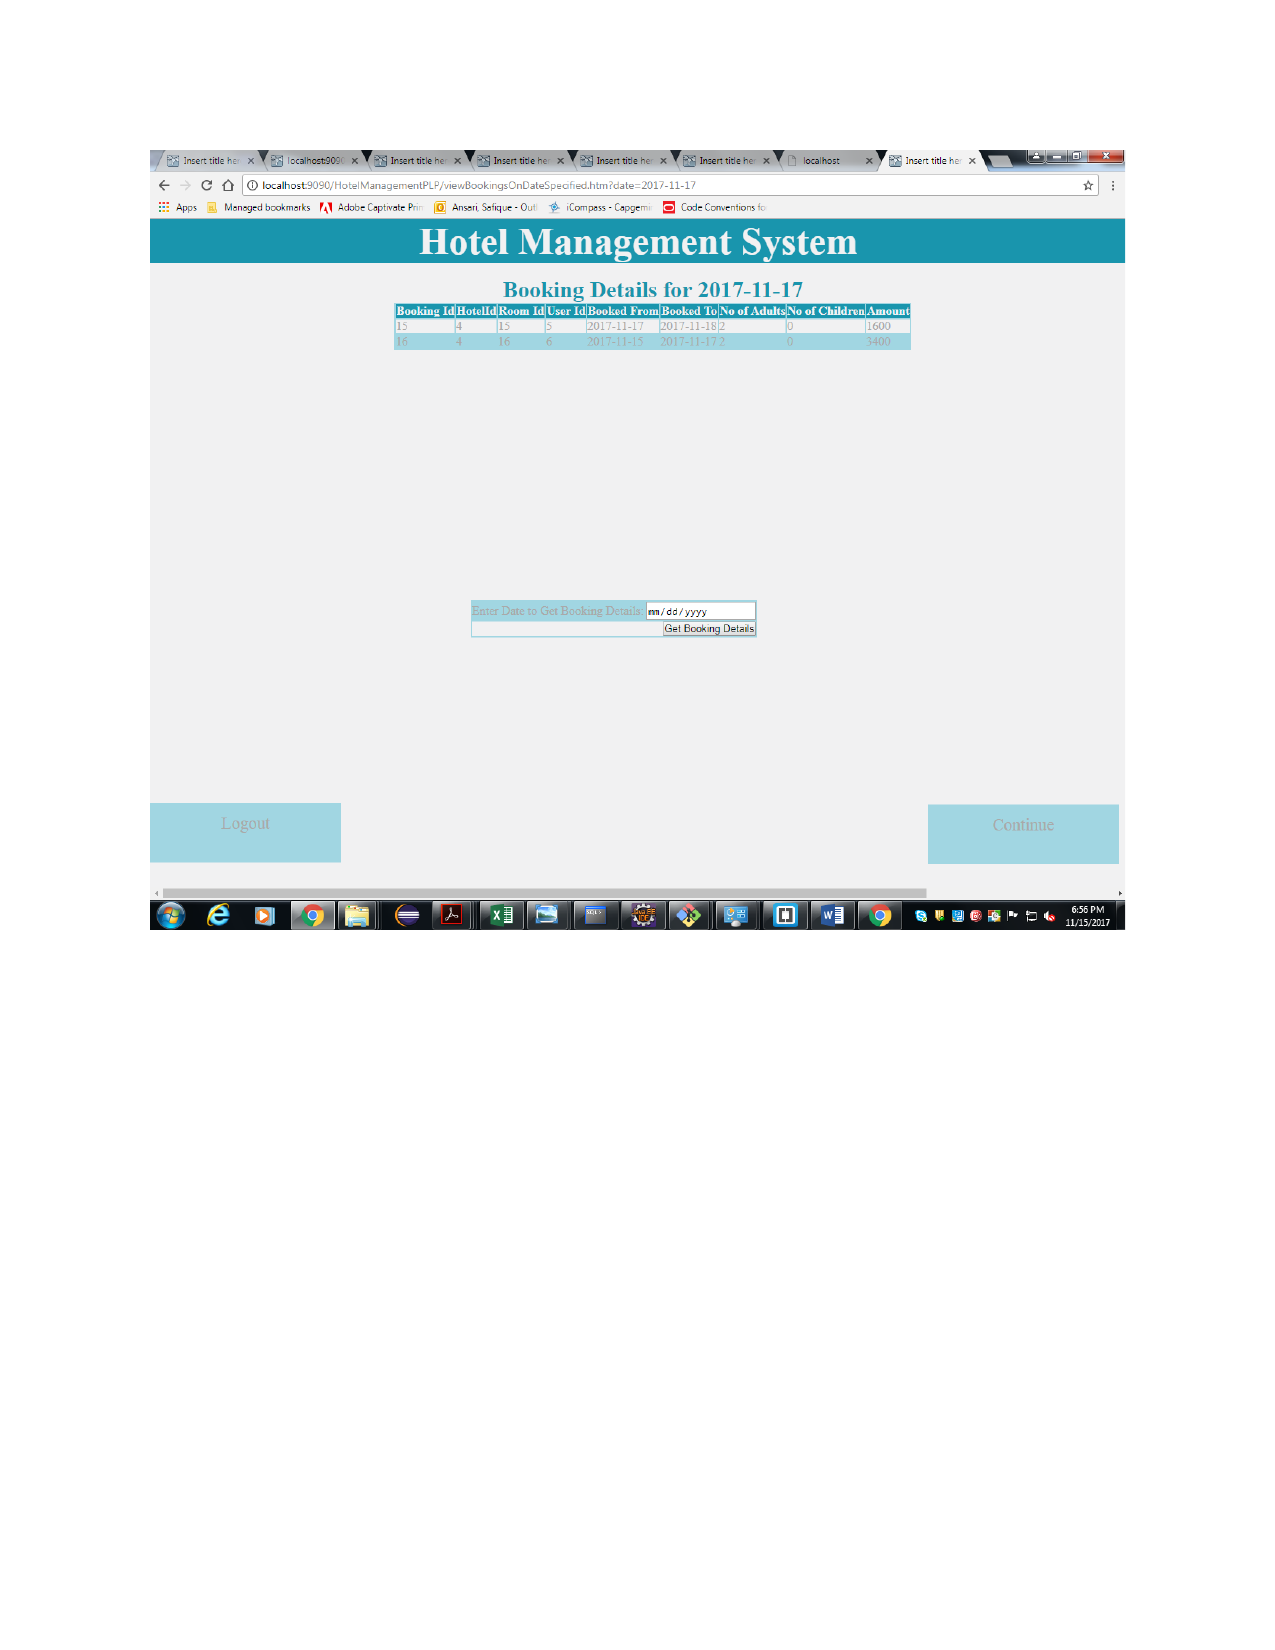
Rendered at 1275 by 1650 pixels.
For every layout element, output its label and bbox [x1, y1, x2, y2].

picture [150, 150, 1125, 930]
